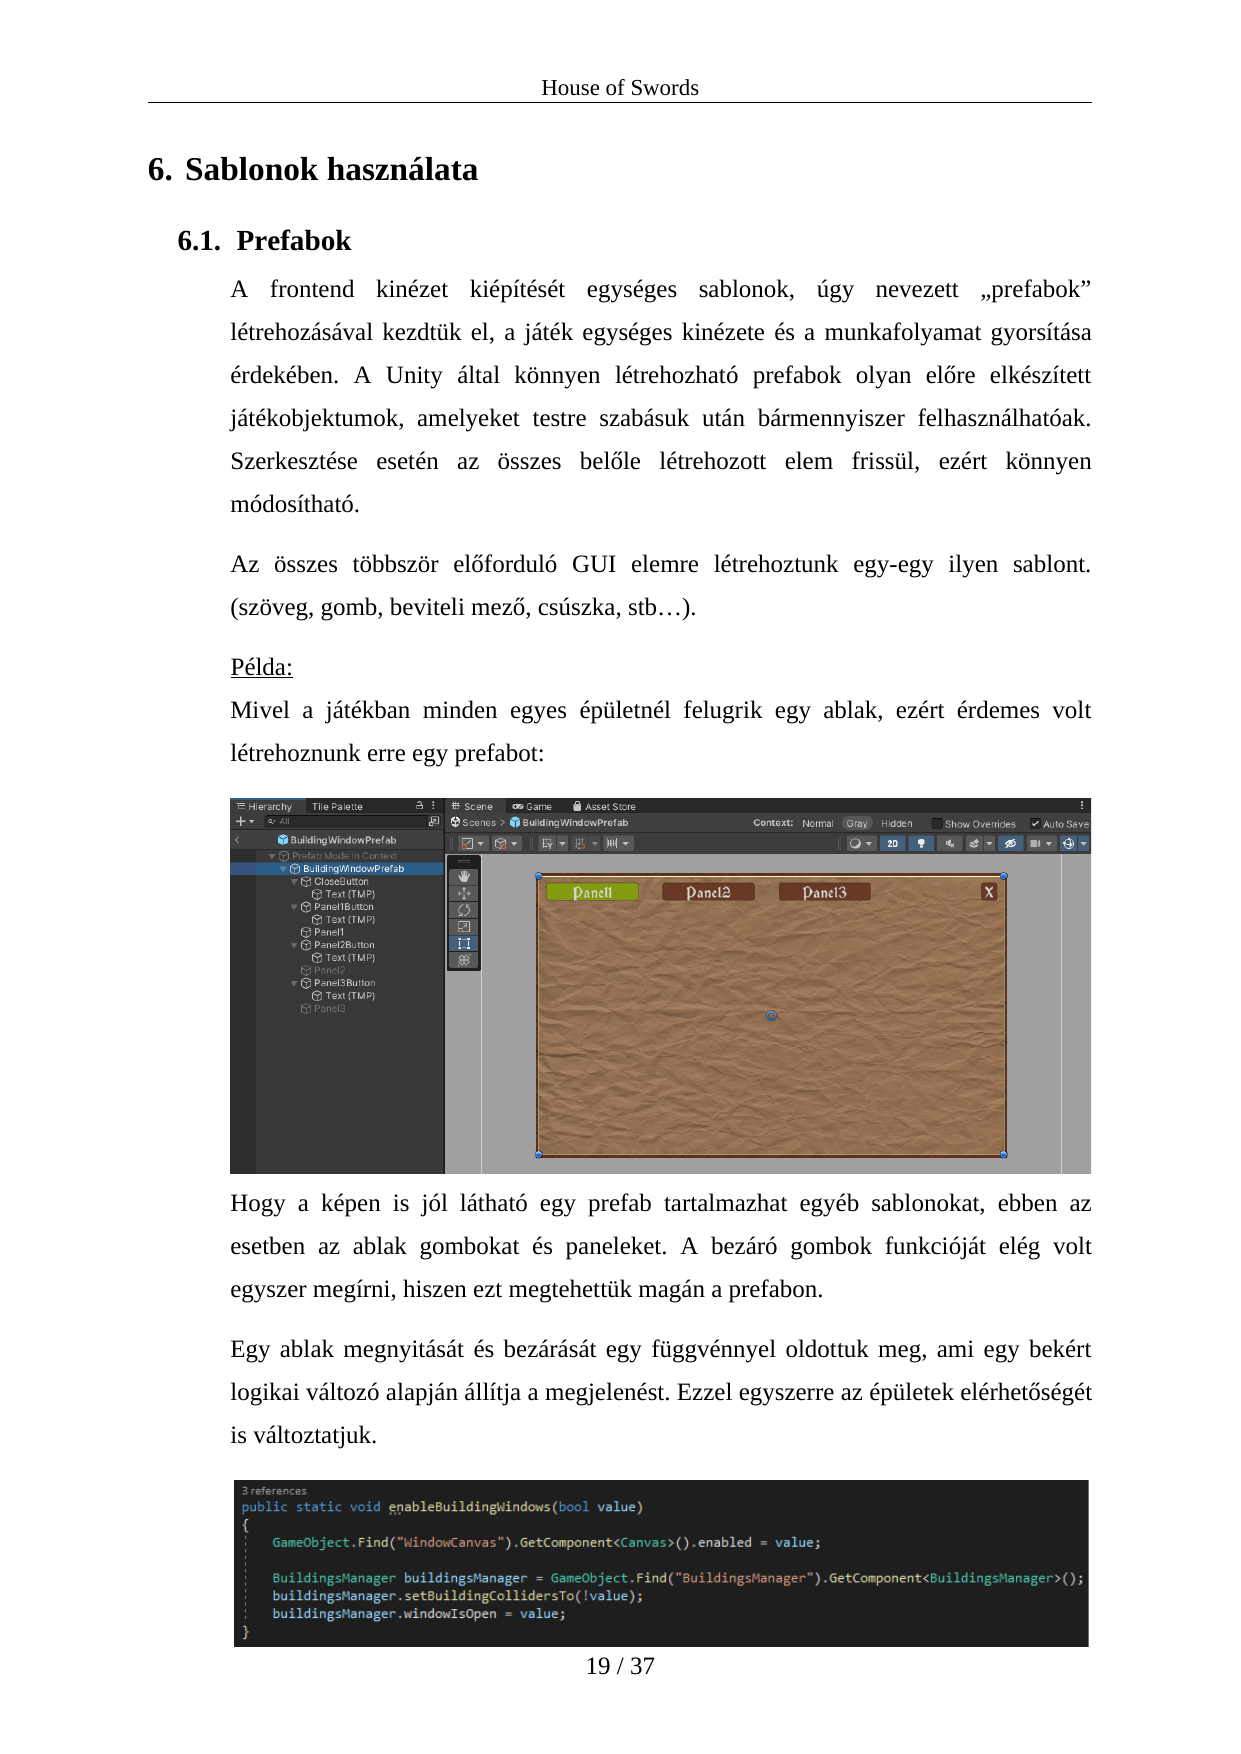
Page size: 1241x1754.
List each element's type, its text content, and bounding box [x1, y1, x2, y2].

list Egy ablak megnyitását és bezárását egy függvénnyel oldottuk meg, ami egy bekért logikai változó alapján állítja a megjelenést. Ezzel egyszerre az épületek elérhetőségét is változtatjuk. [230, 1334, 1092, 1449]
list Mivel a játékban minden egyes épületnél felugrik egy ablak, ezért érdemes volt létrehoznunk erre egy prefabot: [230, 695, 1092, 767]
list Sablonok használata [148, 149, 1092, 187]
picture [234, 1480, 1089, 1647]
list Prefabok [177, 223, 1092, 257]
list Példa: [230, 652, 1092, 681]
list A frontend kinézet kiépítését egységes sablonok, úgy nevezett „prefabok” létrehozásával kezdtük el, a játék egységes kinézete és a munkafolyamat gyorsítása érdekében. A Unity által könnyen létrehozható prefabok olyan előre elkészített játékobjektumok, amelyeket testre szabásuk után bármennyiszer felhasználhatóak. Szerkesztése esetén az összes belőle létrehozott elem frissül, ezért könnyen módosítható. [230, 274, 1092, 518]
list Hogy a képen is jól látható egy prefab tartalmazhat egyéb sablonokat, ebben az esetben az ablak gombokat és paneleket. A bezáró gombok funkcióját elég volt egyszer megírni, hiszen ezt megtehettük magán a prefabon. [230, 1188, 1092, 1303]
list Az összes többször előforduló GUI elemre létrehoztunk egy-egy ilyen sablont. (szöveg, gomb, beviteli mező, csúszka, stb…). [230, 549, 1092, 621]
picture [230, 798, 1092, 1174]
